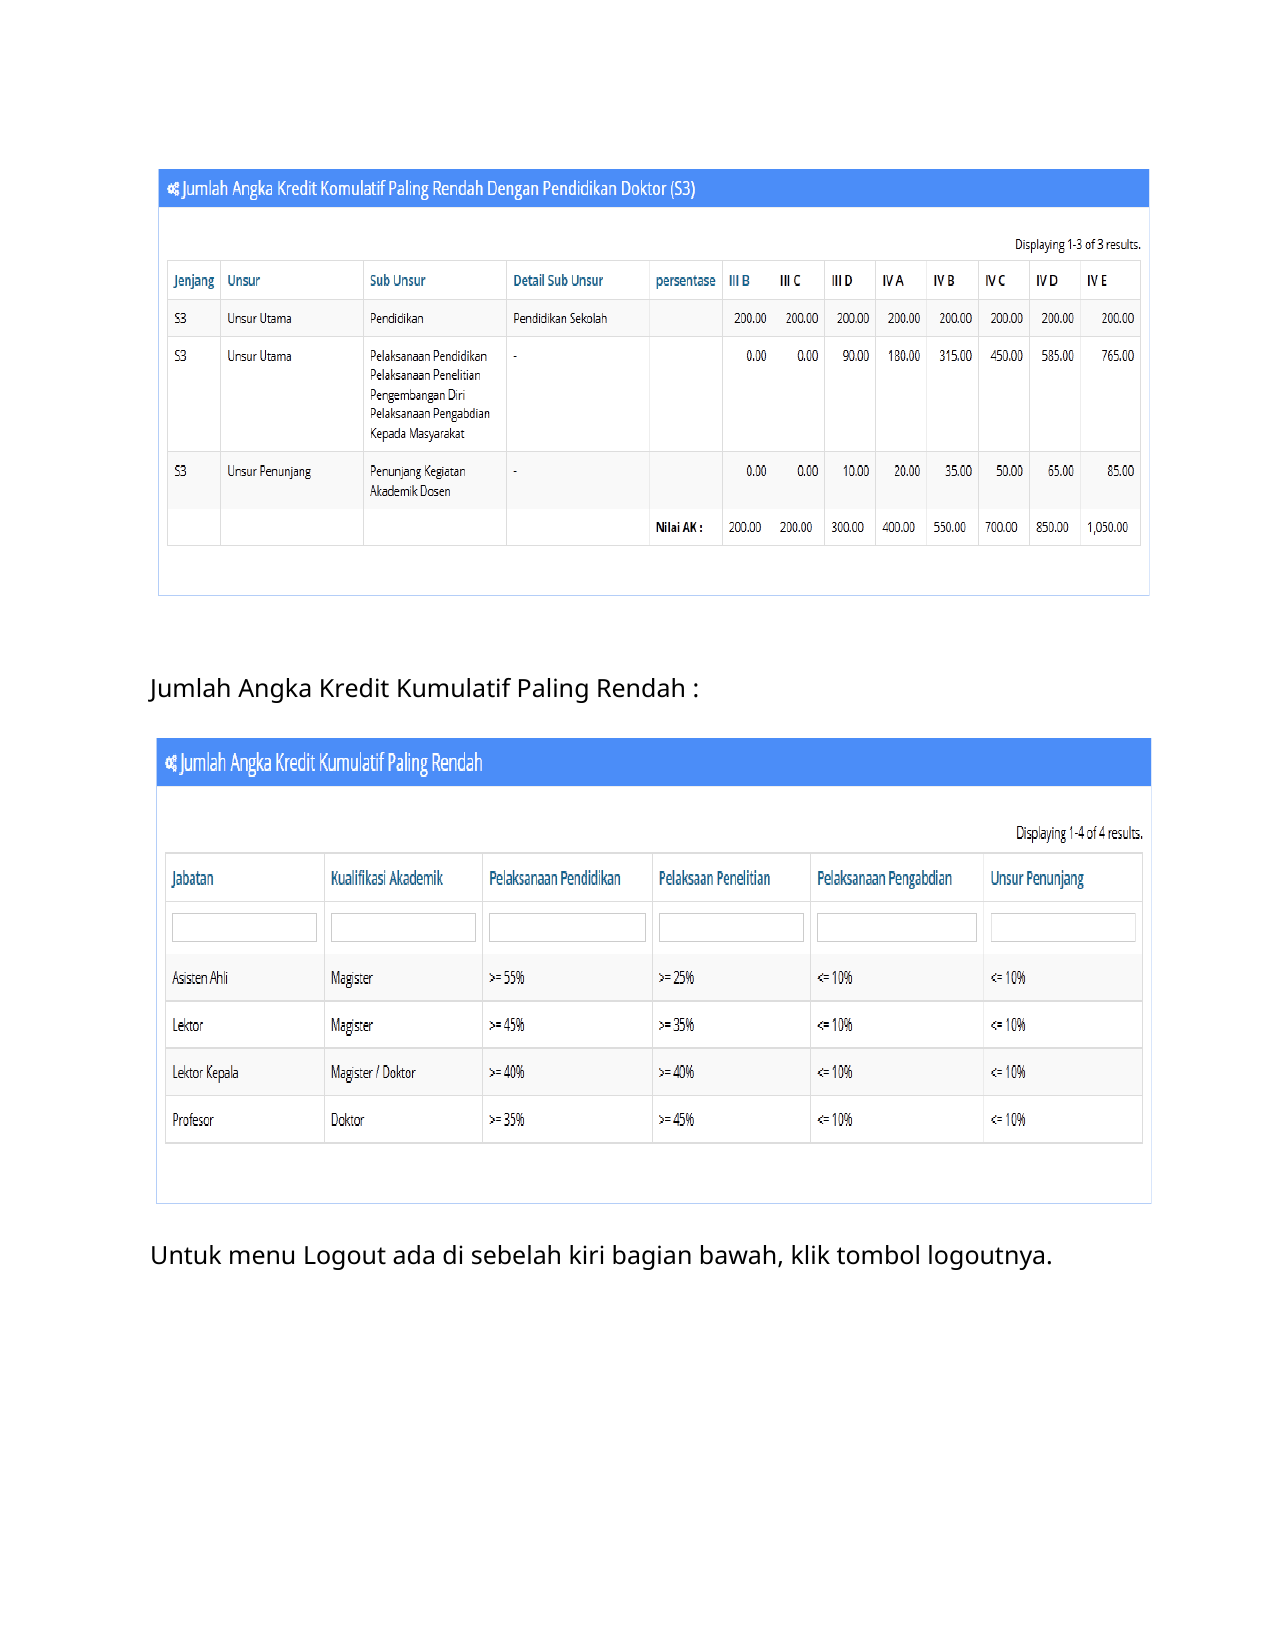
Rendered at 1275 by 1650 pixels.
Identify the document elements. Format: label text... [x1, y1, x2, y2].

picture [150, 721, 1153, 1224]
list Untuk menu Logout ada di sebelah kiri bagian bawah, klik tombol logoutnya. [150, 1238, 1125, 1272]
list Jumlah Angka Kredit Kumulatif Paling Rendah : [150, 670, 1125, 704]
picture [150, 150, 1152, 606]
